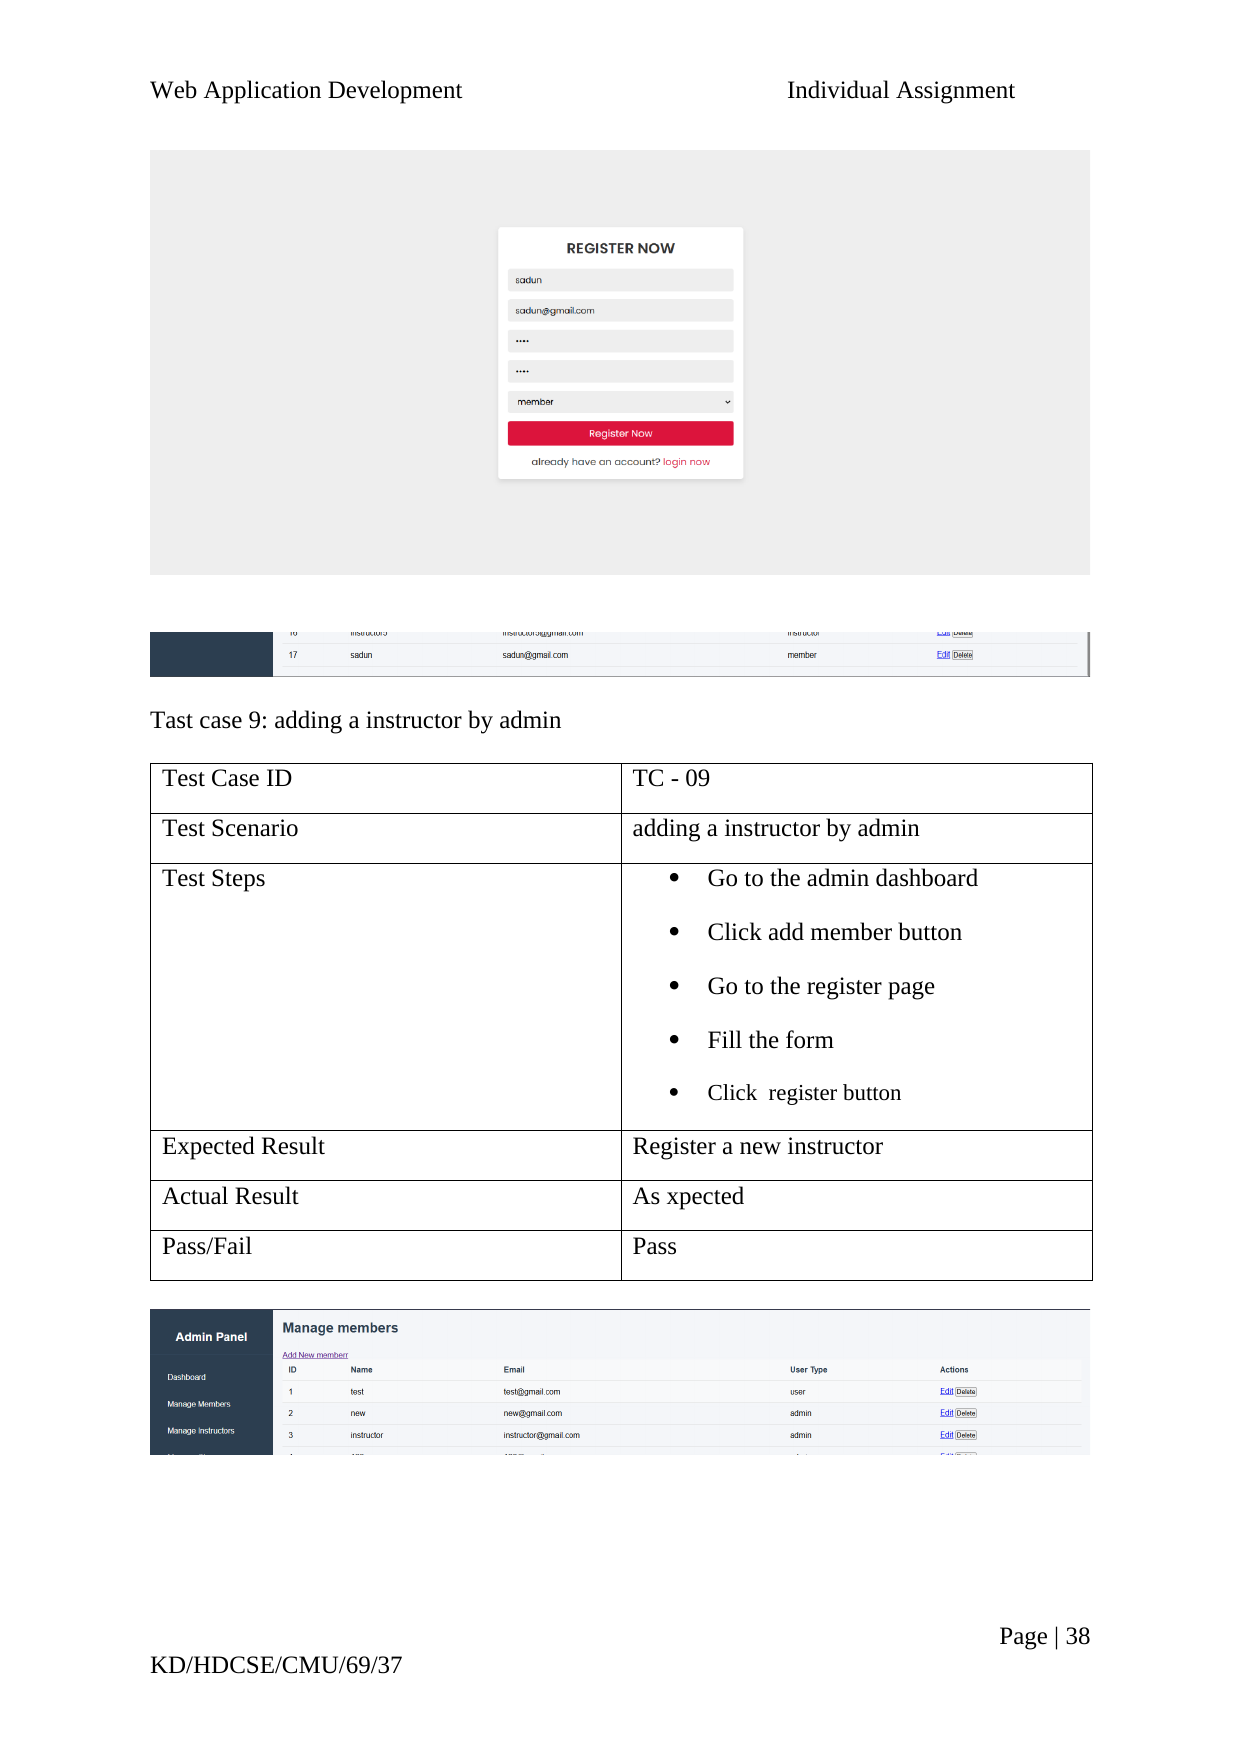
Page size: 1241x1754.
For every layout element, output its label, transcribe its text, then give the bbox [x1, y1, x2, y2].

table_cell Test Steps [151, 864, 621, 1130]
table_cell Actual Result [151, 1181, 621, 1230]
table_header TC - 09 [622, 764, 1092, 812]
table_cell adding a instructor by admin [622, 814, 1092, 862]
table_cell Register a new instructor [622, 1131, 1092, 1180]
table_cell Expected Result [151, 1131, 621, 1180]
table_cell Pass [622, 1231, 1092, 1280]
table_cell As xpected [622, 1181, 1092, 1230]
table_cell Test Scenario [151, 814, 621, 862]
picture [150, 632, 1091, 677]
table_cell Go to the admin dashboard Click add member button Go to the register page Fill the form Click register button [622, 864, 1092, 1130]
picture [150, 150, 1091, 575]
picture [150, 1309, 1091, 1455]
text Tast case 9: adding a instructor by admin [150, 705, 1090, 734]
table_header Test Case ID [151, 764, 621, 812]
table_cell Pass/Fail [151, 1231, 621, 1280]
